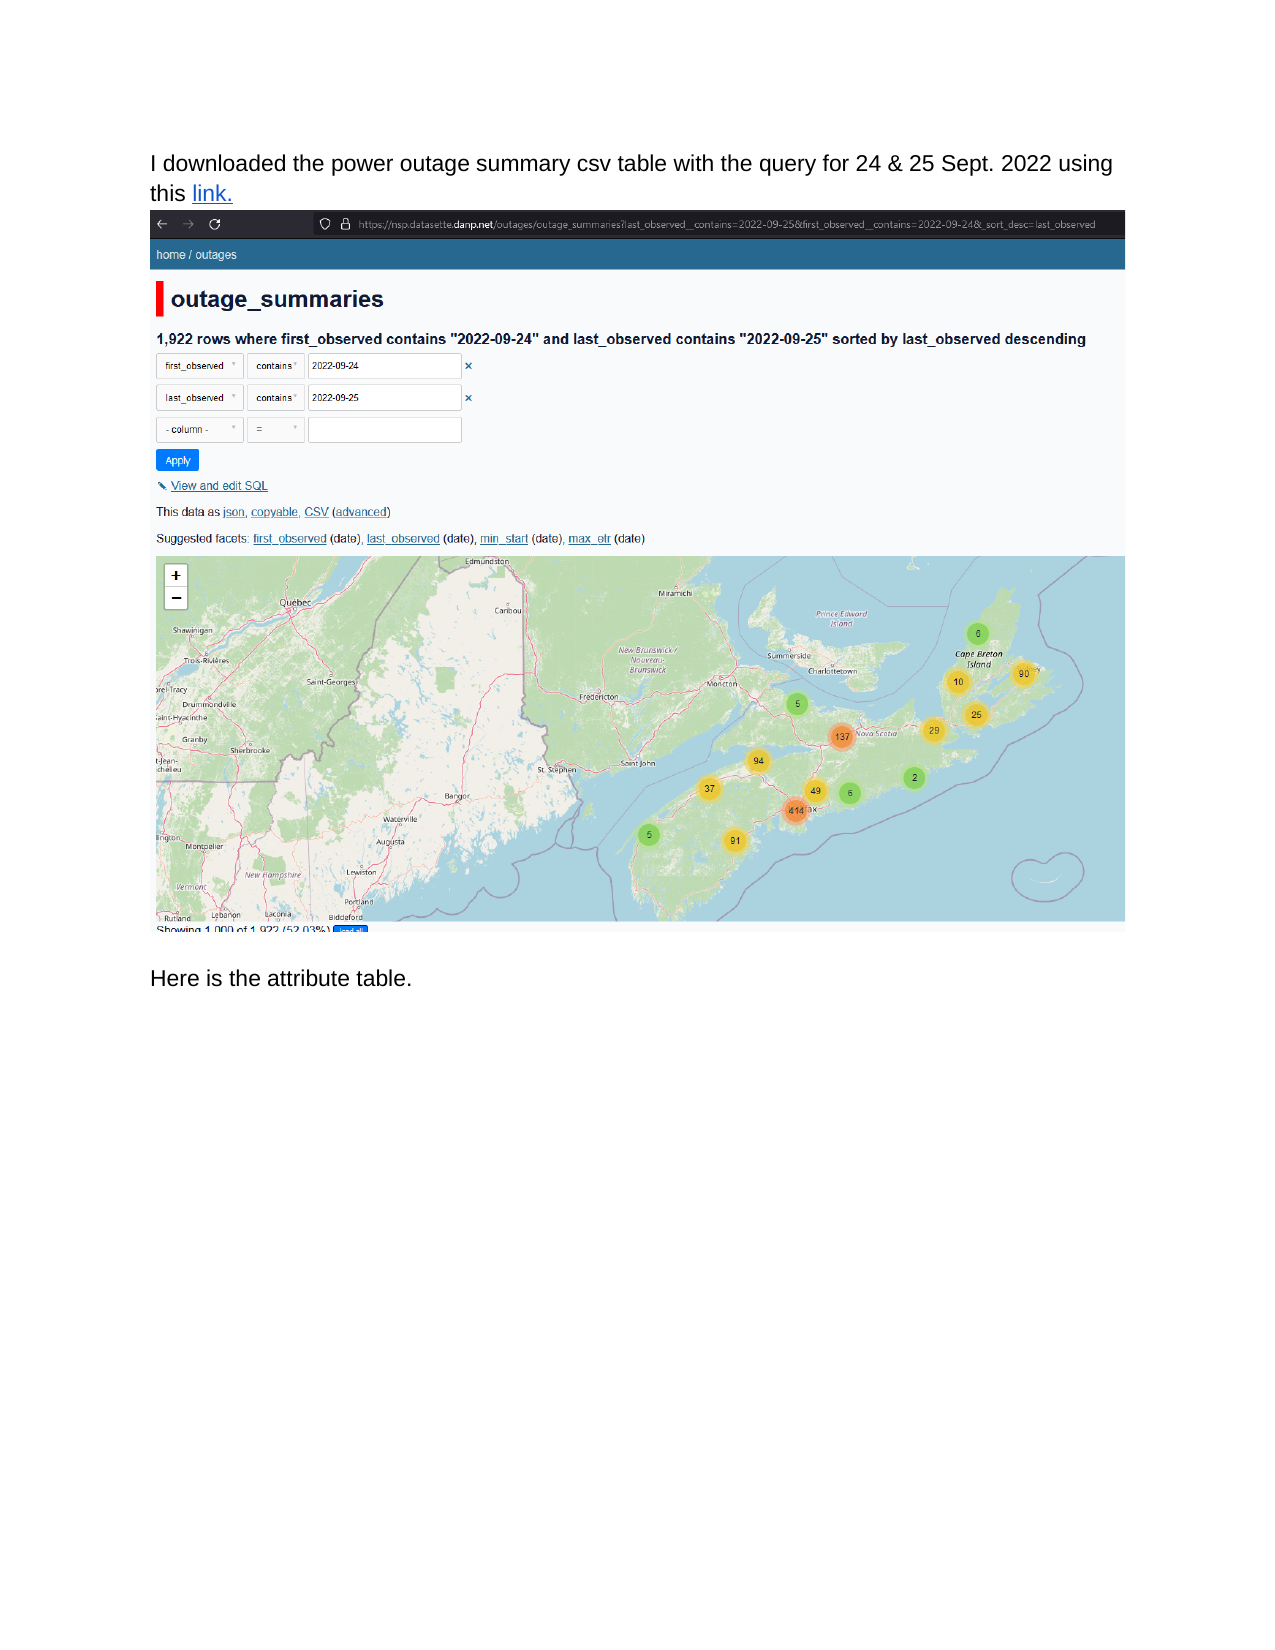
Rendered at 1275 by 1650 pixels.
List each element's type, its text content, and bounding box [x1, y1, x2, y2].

picture [150, 210, 1125, 932]
text Here is the attribute table. [150, 965, 1125, 992]
text I downloaded the power outage summary csv table with the query for 24 & 25 Sept. 2022 using this link. [150, 150, 1125, 207]
